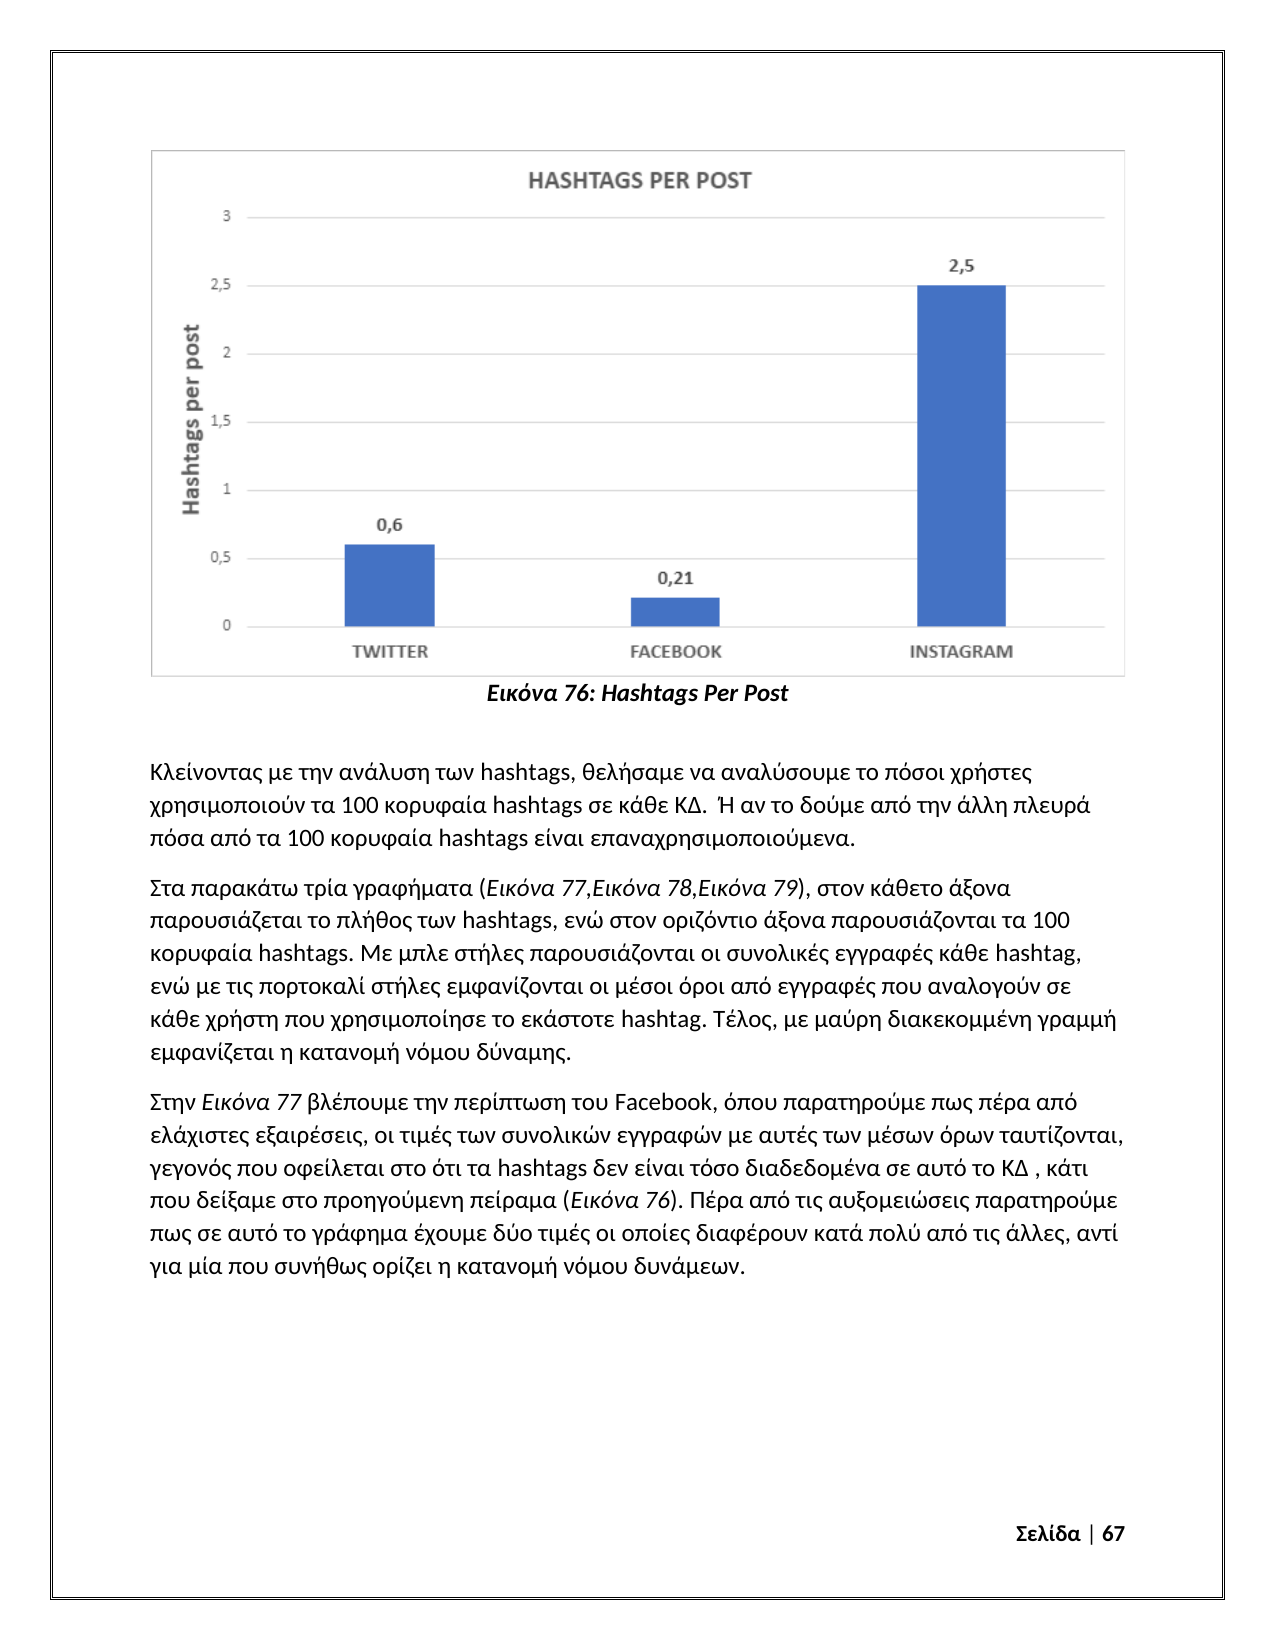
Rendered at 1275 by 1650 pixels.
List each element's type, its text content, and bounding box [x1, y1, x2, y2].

text Στα παρακάτω τρία γραφήματα (Εικόνα 77,Εικόνα 78,Εικόνα 79), στον κάθετο άξονα παρουσιάζεται το πλήθος των hashtags, ενώ στον οριζόντιο άξονα παρουσιάζονται τα 100 κορυφαία hashtags. Με μπλε στήλες παρουσιάζονται οι συνολικές εγγραφές κάθε hashtag, ενώ με τις πορτοκαλί στήλες εμφανίζονται οι μέσοι όροι από εγγραφές που αναλογούν σε κάθε χρήστη που χρησιμοποίησε το εκάστοτε hashtag. Τέλος, με μαύρη διακεκομμένη γραμμή εμφανίζεται η κατανομή νόμου δύναμης. [150, 872, 1125, 1067]
picture [150, 150, 1125, 677]
text Κλείνοντας με την ανάλυση των hashtags, θελήσαμε να αναλύσουμε το πόσοι χρήστες χρησιμοποιούν τα 100 κορυφαία hashtags σε κάθε ΚΔ. Ή αν το δούμε από την άλλη πλευρά πόσα από τα 100 κορυφαία hashtags είναι επαναχρησιμοποιούμενα. [150, 756, 1125, 853]
text Εικόνα 76: Hashtags Per Post [150, 677, 1125, 707]
text Στην Εικόνα 77 βλέπουμε την περίπτωση του Facebook, όπου παρατηρούμε πως πέρα από ελάχιστες εξαιρέσεις, οι τιμές των συνολικών εγγραφών με αυτές των μέσων όρων ταυτίζονται, γεγονός που οφείλεται στο ότι τα hashtags δεν είναι τόσο διαδεδομένα σε αυτό το ΚΔ , κάτι που δείξαμε στο προηγούμενη πείραμα (Εικόνα 76). Πέρα από τις αυξομειώσεις παρατηρούμε πως σε αυτό το γράφημα έχουμε δύο τιμές οι οποίες διαφέρουν κατά πολύ από τις άλλες, αντί για μία που συνήθως ορίζει η κατανομή νόμου δυνάμεων. [150, 1086, 1125, 1281]
